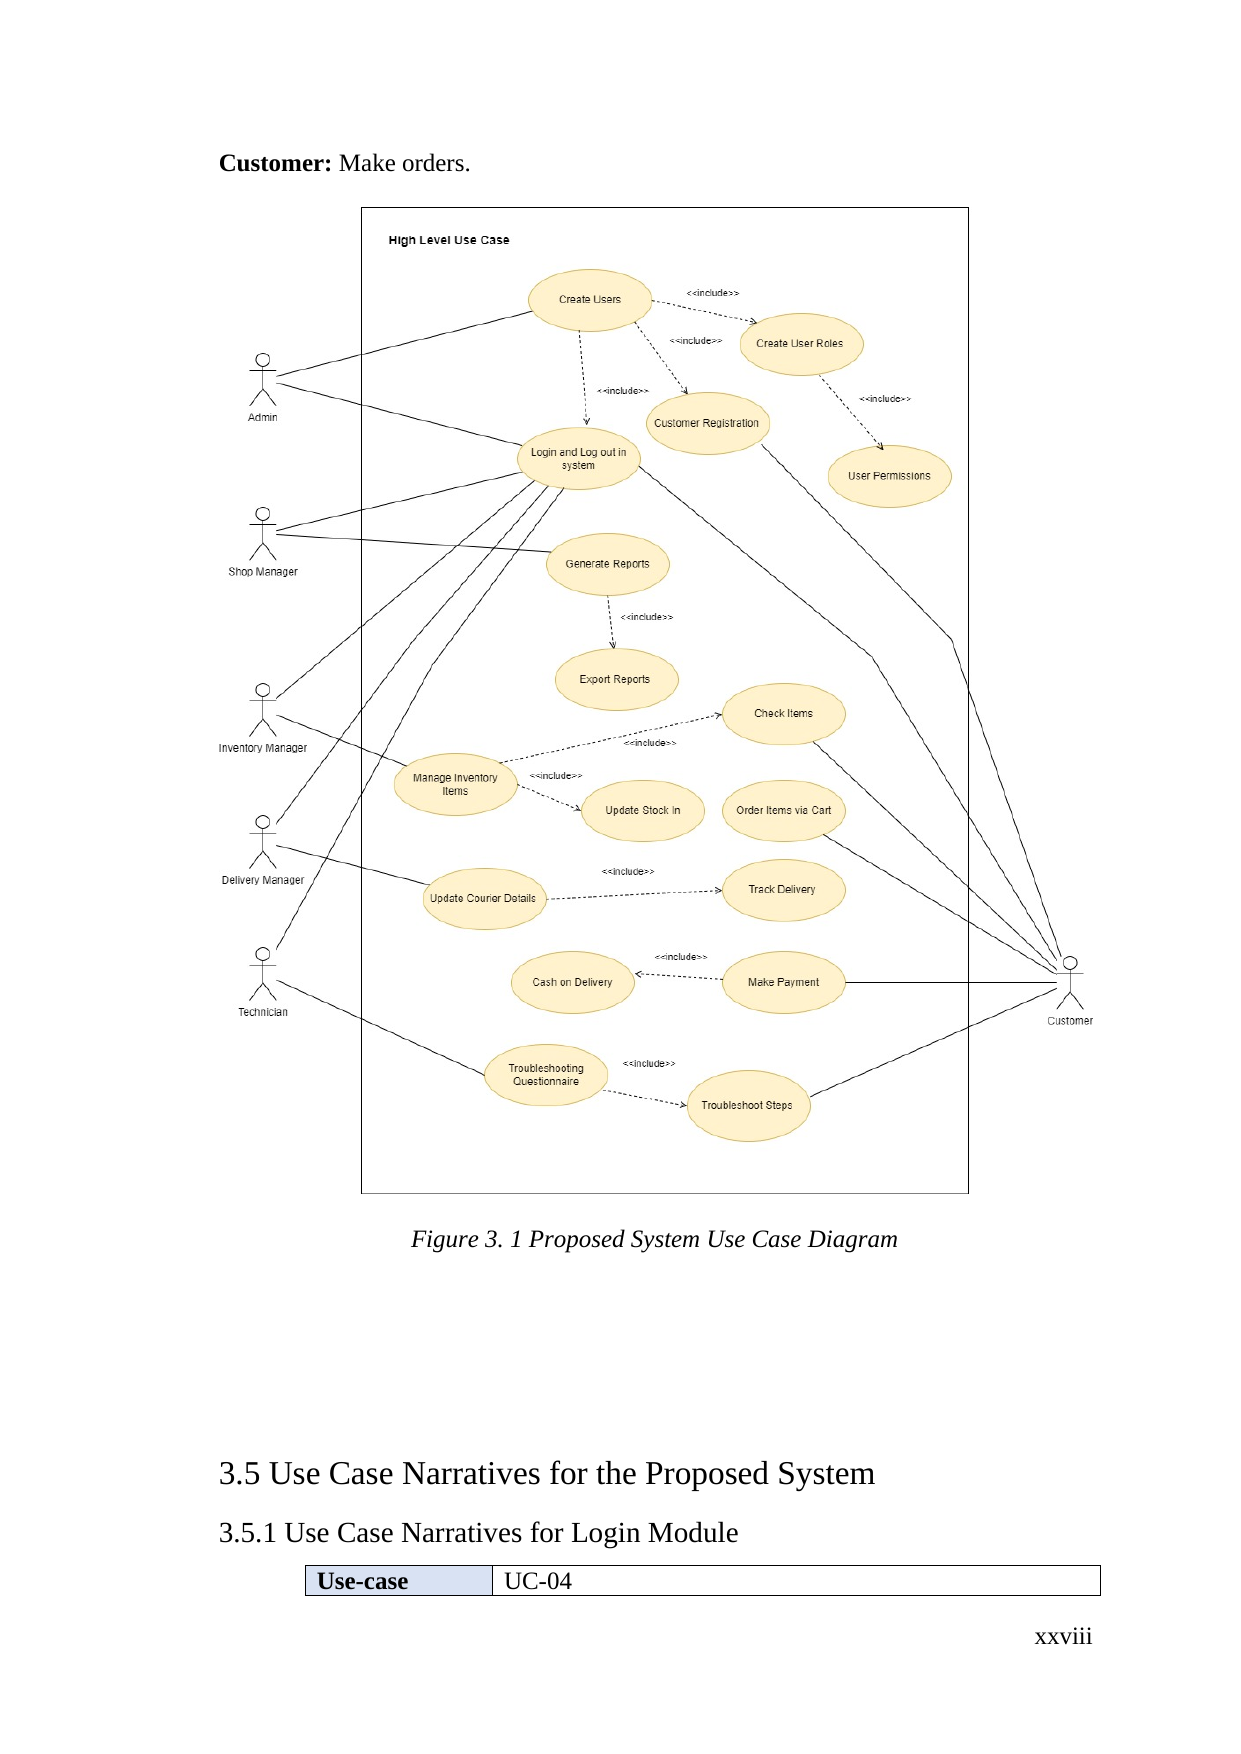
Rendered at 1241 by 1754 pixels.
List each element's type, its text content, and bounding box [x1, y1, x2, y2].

table_header UC-04 [493, 1566, 1100, 1595]
picture [218, 207, 1093, 1194]
subtitle 3.5.1 Use Case Narratives for Login Module [218, 1515, 1093, 1549]
text Customer: Make orders. [218, 148, 1093, 176]
subtitle 3.5 Use Case Narratives for the Proposed System [218, 1453, 1093, 1492]
table_header Use-case Number [306, 1566, 492, 1595]
